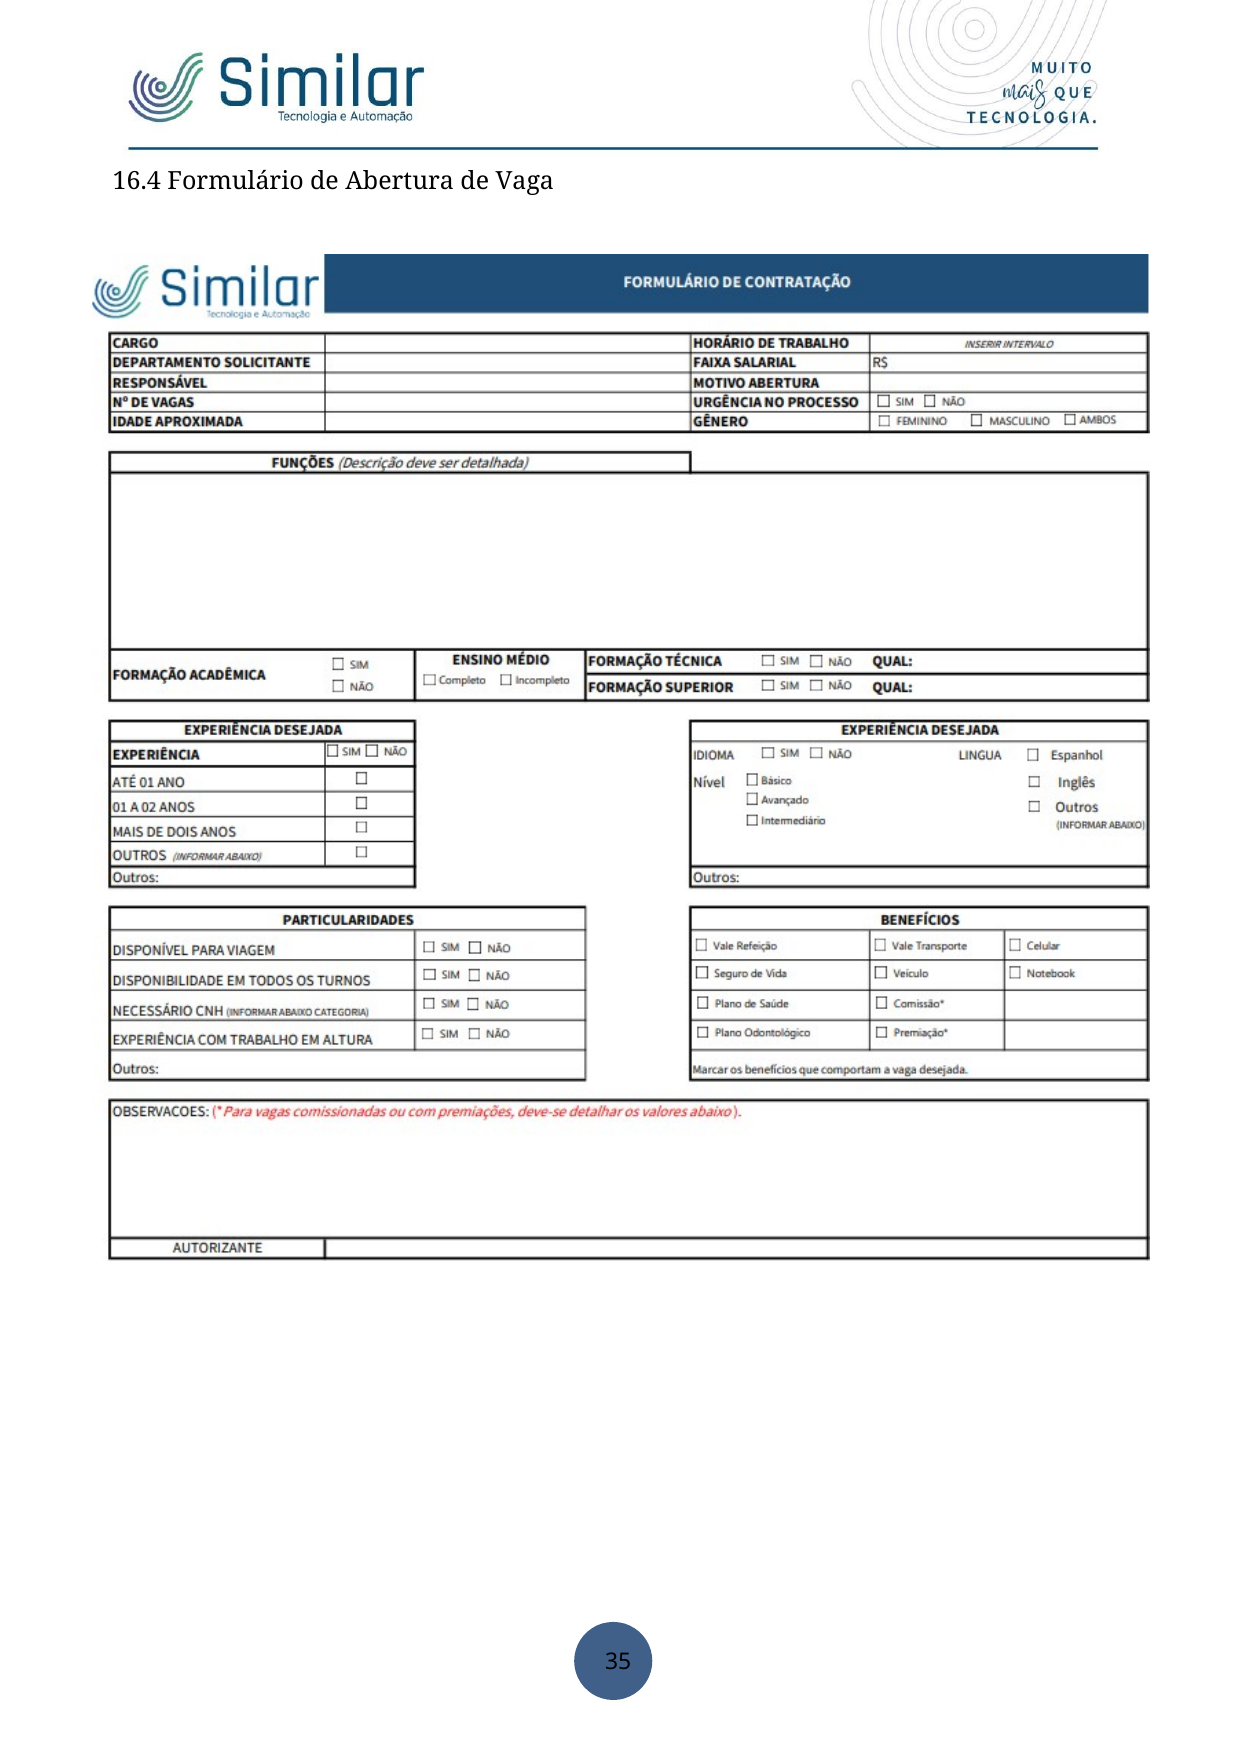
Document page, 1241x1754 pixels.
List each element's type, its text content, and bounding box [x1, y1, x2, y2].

picture [122, 0, 1108, 158]
picture [92, 254, 1150, 1261]
subtitle 16.4 Formulário de Abertura de Vaga [112, 162, 1240, 197]
